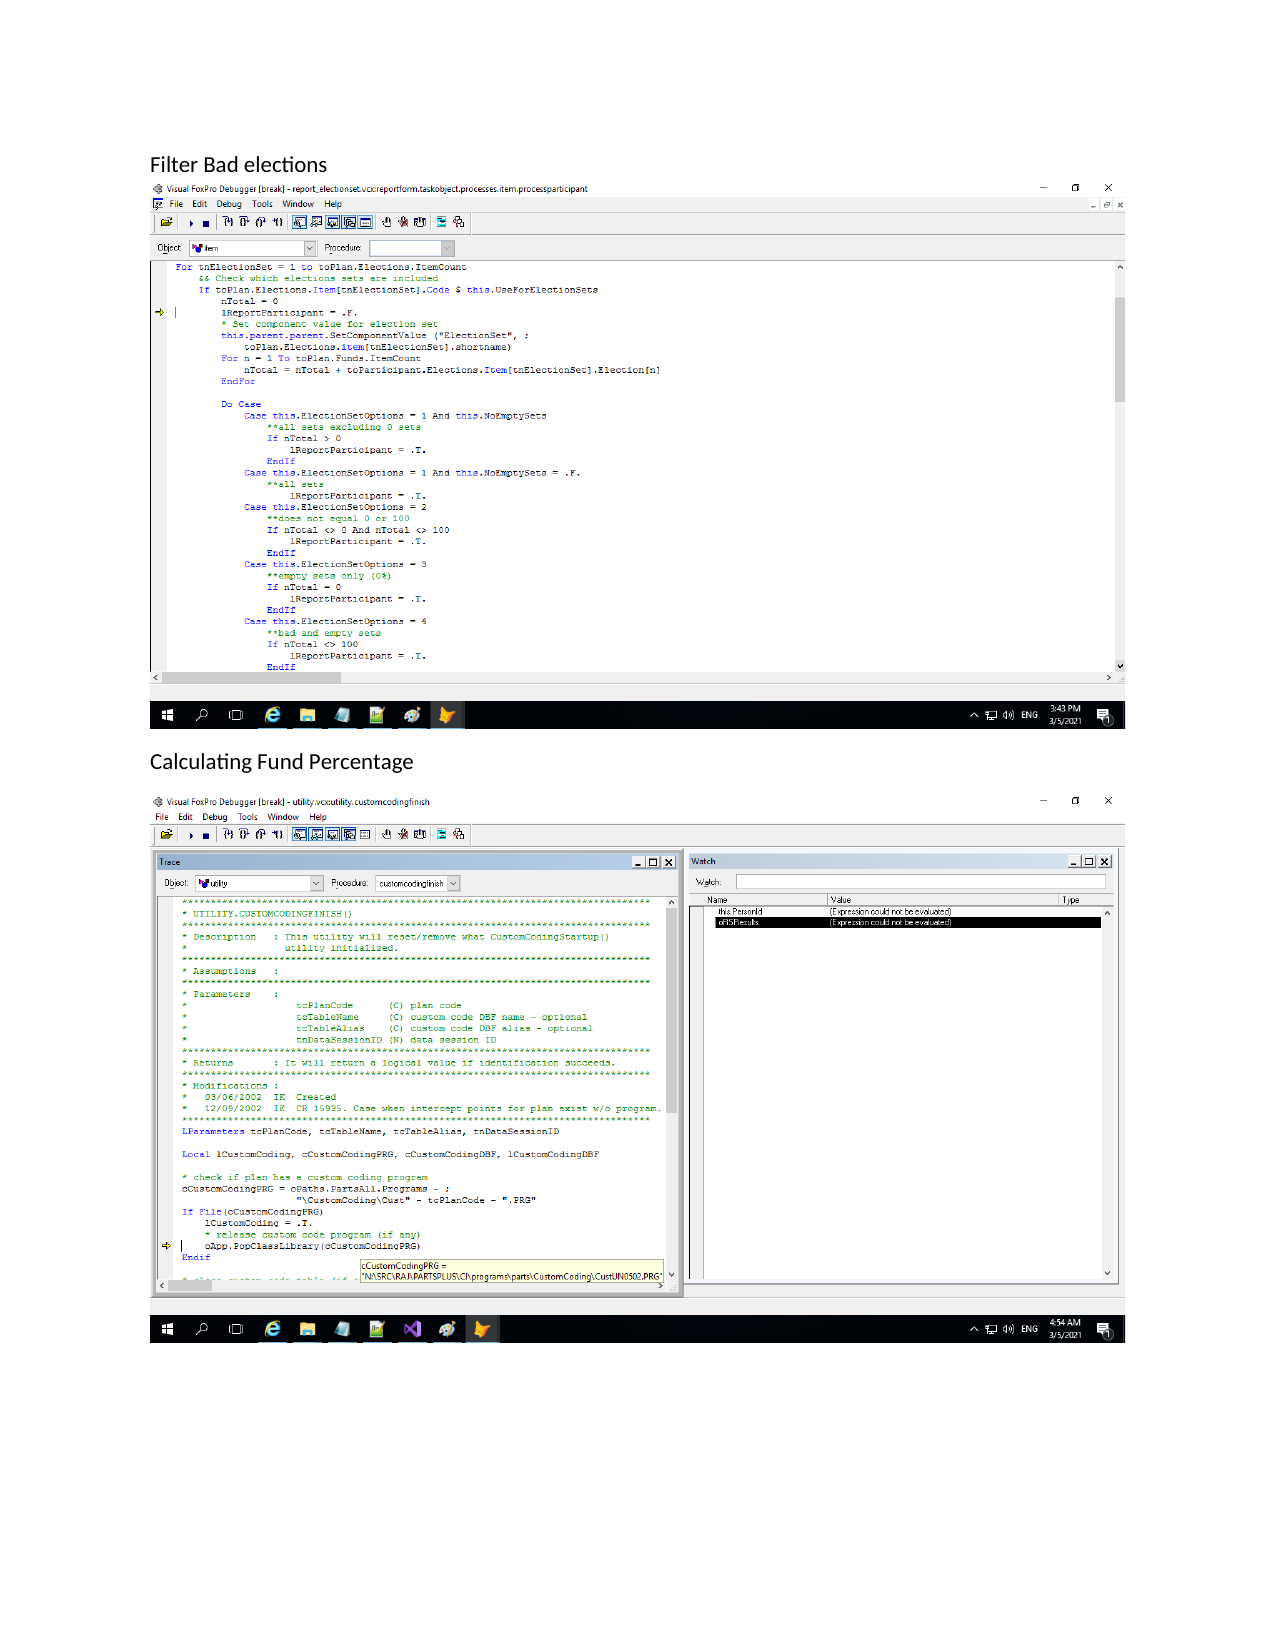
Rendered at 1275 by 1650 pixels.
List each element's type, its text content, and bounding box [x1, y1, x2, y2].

picture [150, 180, 1125, 729]
picture [150, 794, 1125, 1343]
text Calculating Fund Percentage [150, 747, 1125, 775]
text Filter Bad elections [150, 150, 1125, 180]
